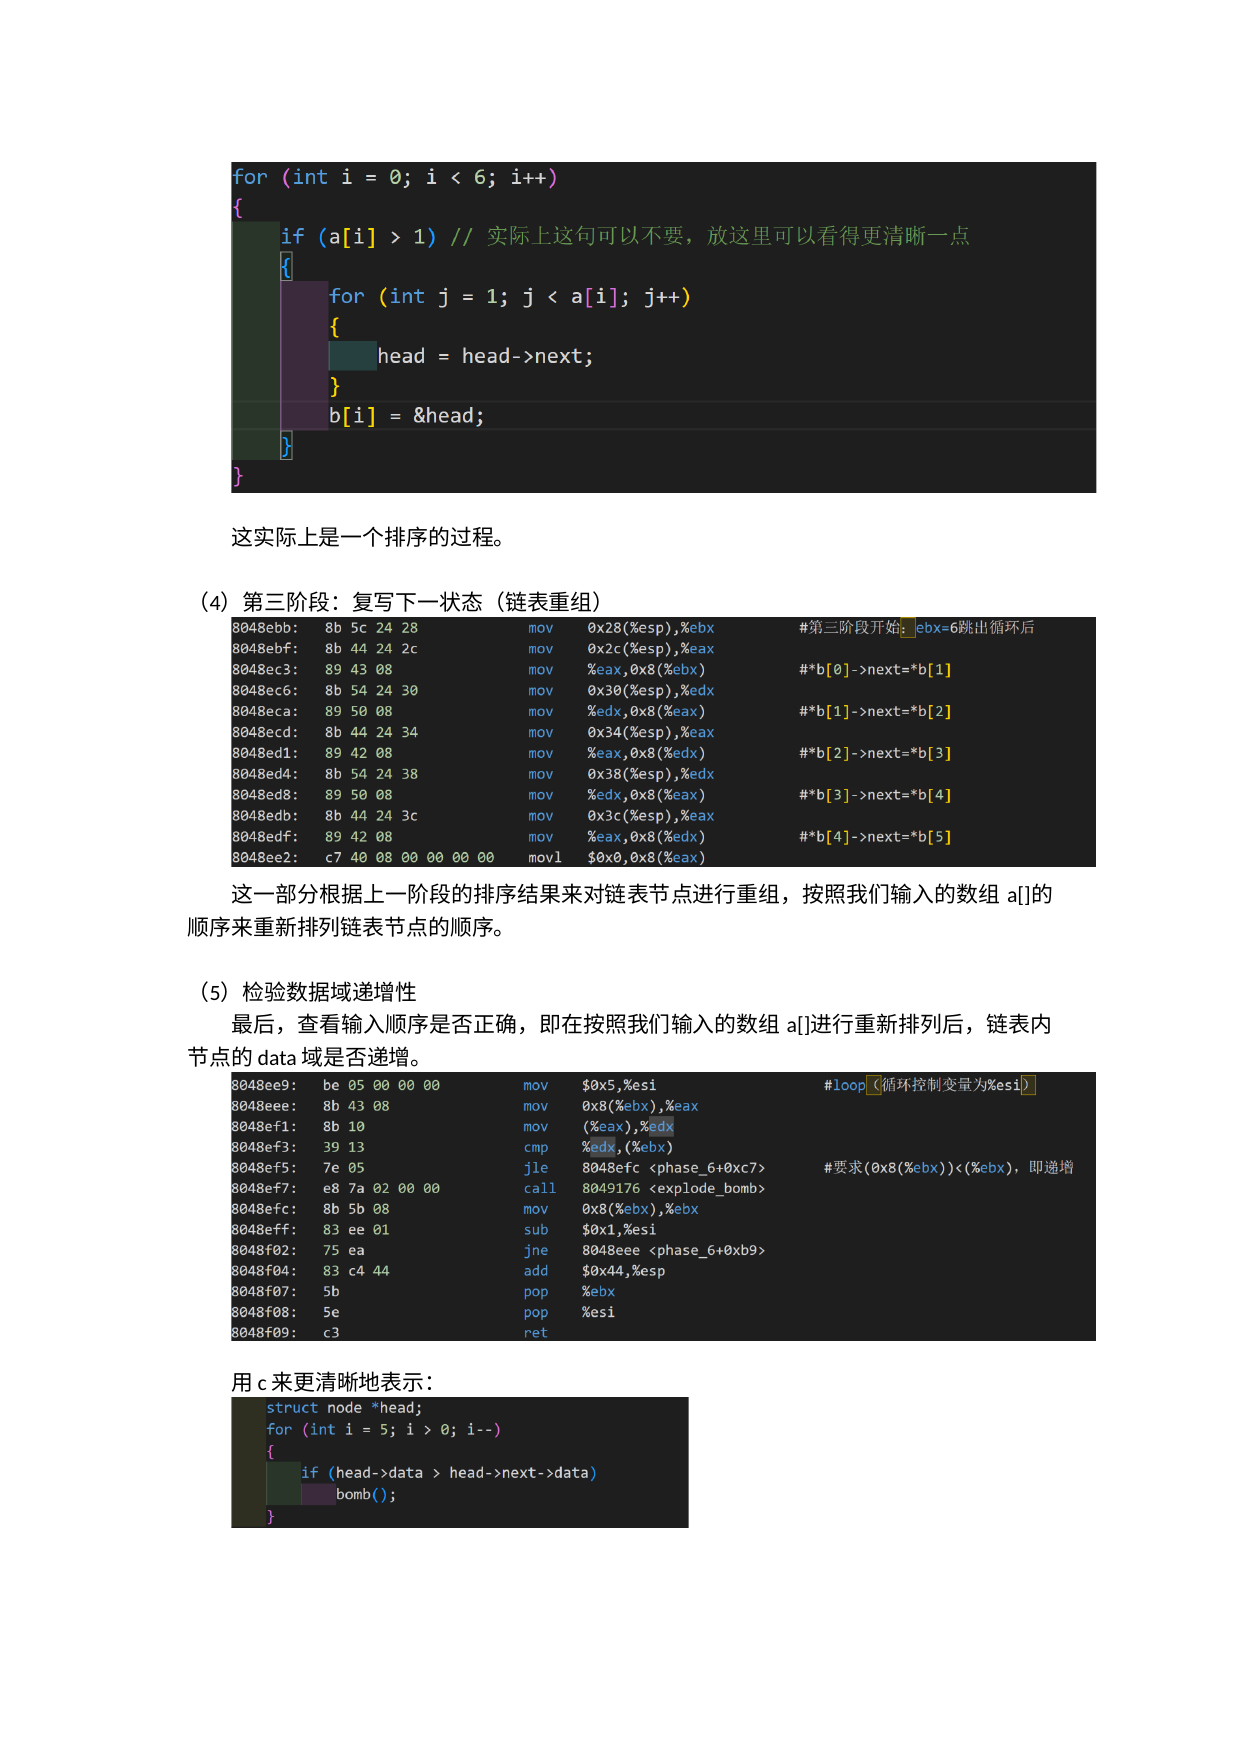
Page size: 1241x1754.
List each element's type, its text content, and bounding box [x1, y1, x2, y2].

text 最后，查看输入顺序是否正确，即在按照我们输入的数组a[]进行重新排列后，链表内节点的data域是否递增。 [187, 1007, 1053, 1072]
picture [231, 1072, 1096, 1341]
picture [231, 1397, 689, 1528]
text （5）检验数据域递增性 [187, 974, 1053, 1007]
picture [231, 162, 1097, 493]
picture [231, 617, 1096, 867]
text （4）第三阶段：复写下一状态（链表重组） [187, 584, 1053, 617]
text 用c来更清晰地表示： [187, 1364, 1053, 1397]
text 这实际上是一个排序的过程。 [187, 519, 1053, 552]
text 这一部分根据上一阶段的排序结果来对链表节点进行重组，按照我们输入的数组a[]的顺序来重新排列链表节点的顺序。 [187, 877, 1053, 942]
